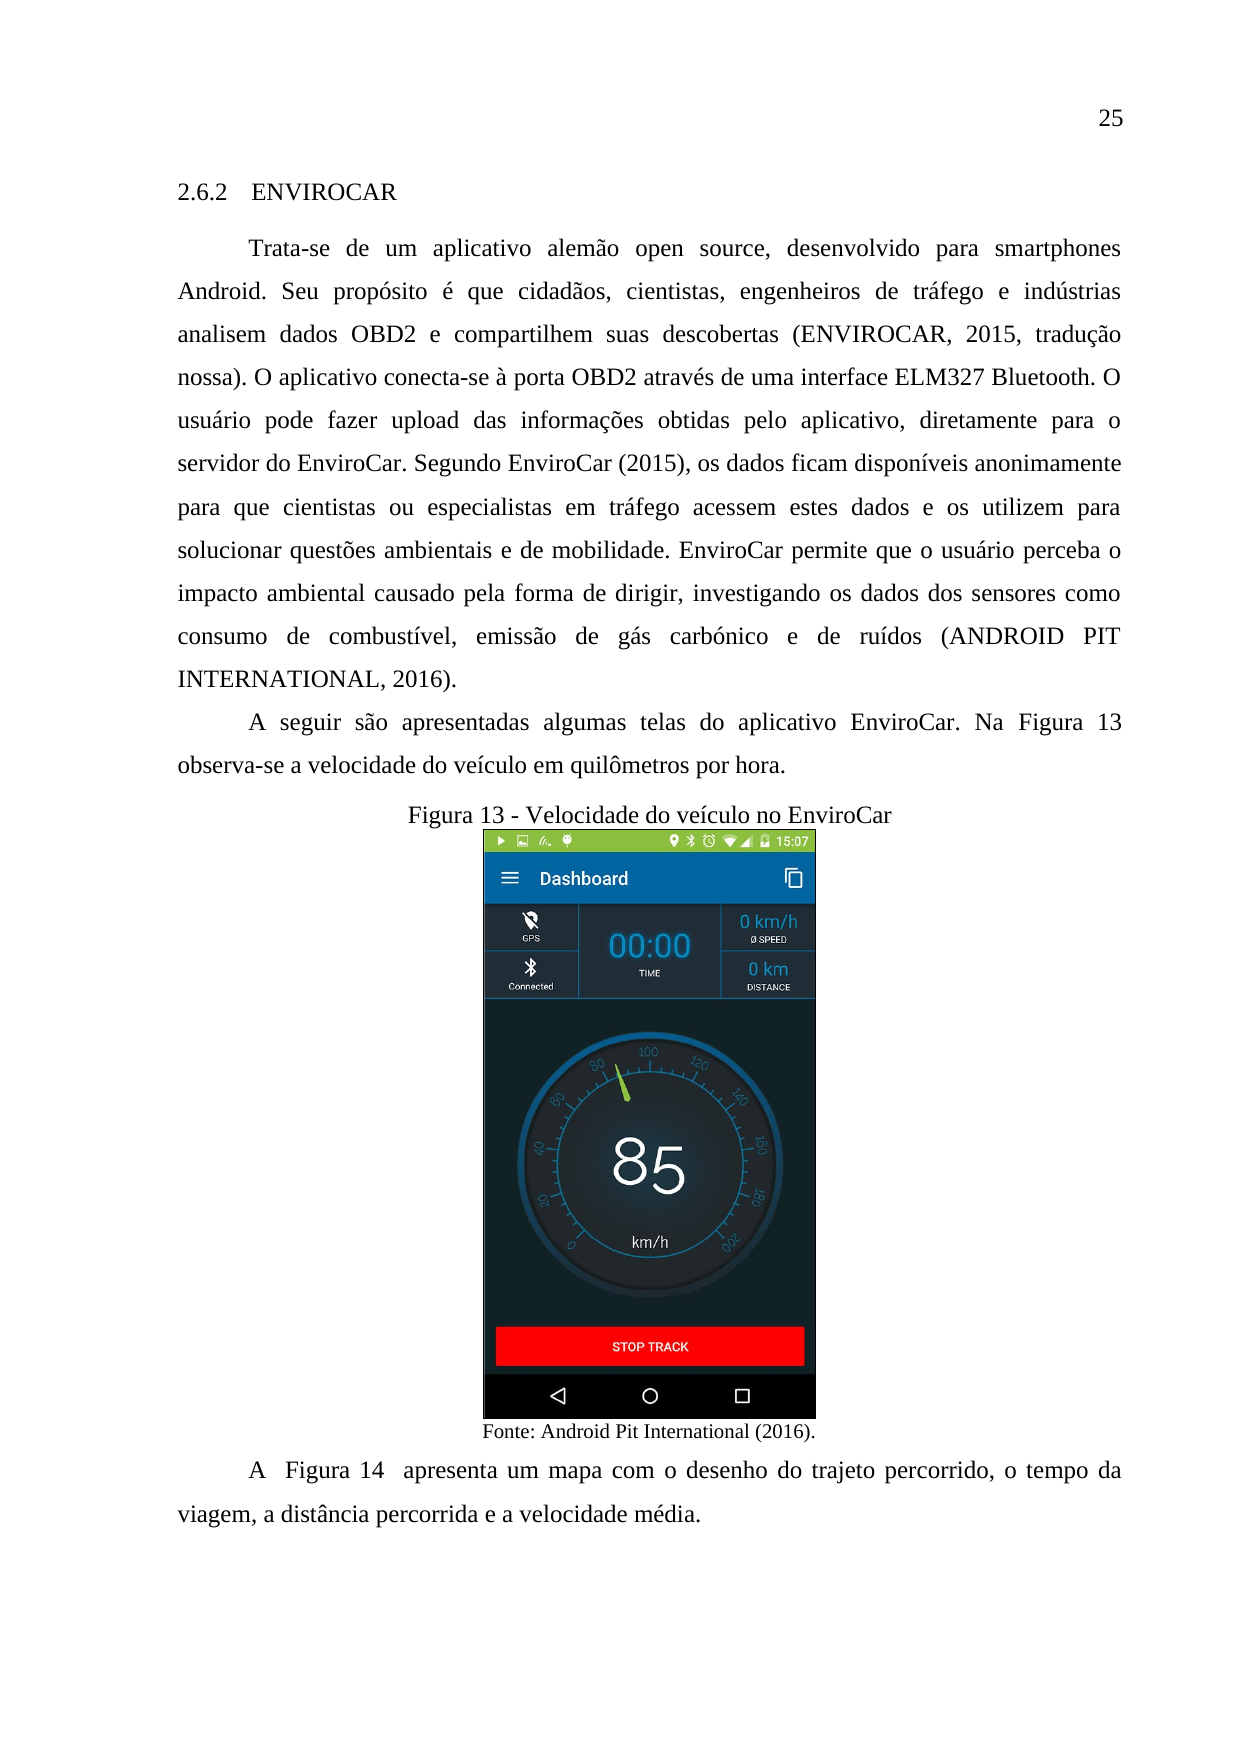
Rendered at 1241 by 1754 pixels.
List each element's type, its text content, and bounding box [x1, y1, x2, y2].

picture [484, 830, 815, 852]
text Fonte: Android Pit International (2016). [177, 1419, 1122, 1443]
text A seguir são apresentadas algumas telas do aplicativo EnviroCar. Na Figura 13 observa-se a velocidade do veículo em quilômetros por hora. [177, 707, 1122, 779]
subtitle ENVIROCAR [177, 177, 1122, 206]
picture [484, 855, 815, 1418]
text A Figura 14 apresenta um mapa com o desenho do trajeto percorrido, o tempo da viagem, a distância percorrida e a velocidade média. [177, 1456, 1122, 1527]
text Figura 13 - Velocidade do veículo no EnviroCar [177, 800, 1122, 828]
text Trata-se de um aplicativo alemão open source, desenvolvido para smartphones Android. Seu propósito é que cidadãos, cientistas, engenheiros de tráfego e indústrias analisem dados OBD2 e compartilhem suas descobertas (ENVIROCAR, 2015, tradução nossa). O aplicativo conecta-se à porta OBD2 através de uma interface ELM327 Bluetooth. O usuário pode fazer upload das informações obtidas pelo aplicativo, diretamente para o servidor do EnviroCar. Segundo EnviroCar (2015), os dados ficam disponíveis anonimamente para que cientistas ou especialistas em tráfego acessem estes dados e os utilizem para solucionar questões ambientais e de mobilidade. EnviroCar permite que o usuário perceba o impacto ambiental causado pela forma de dirigir, investigando os dados dos sensores como consumo de combustível, emissão de gás carbónico e de ruídos (ANDROID PIT INTERNATIONAL, 2016). [177, 233, 1122, 693]
